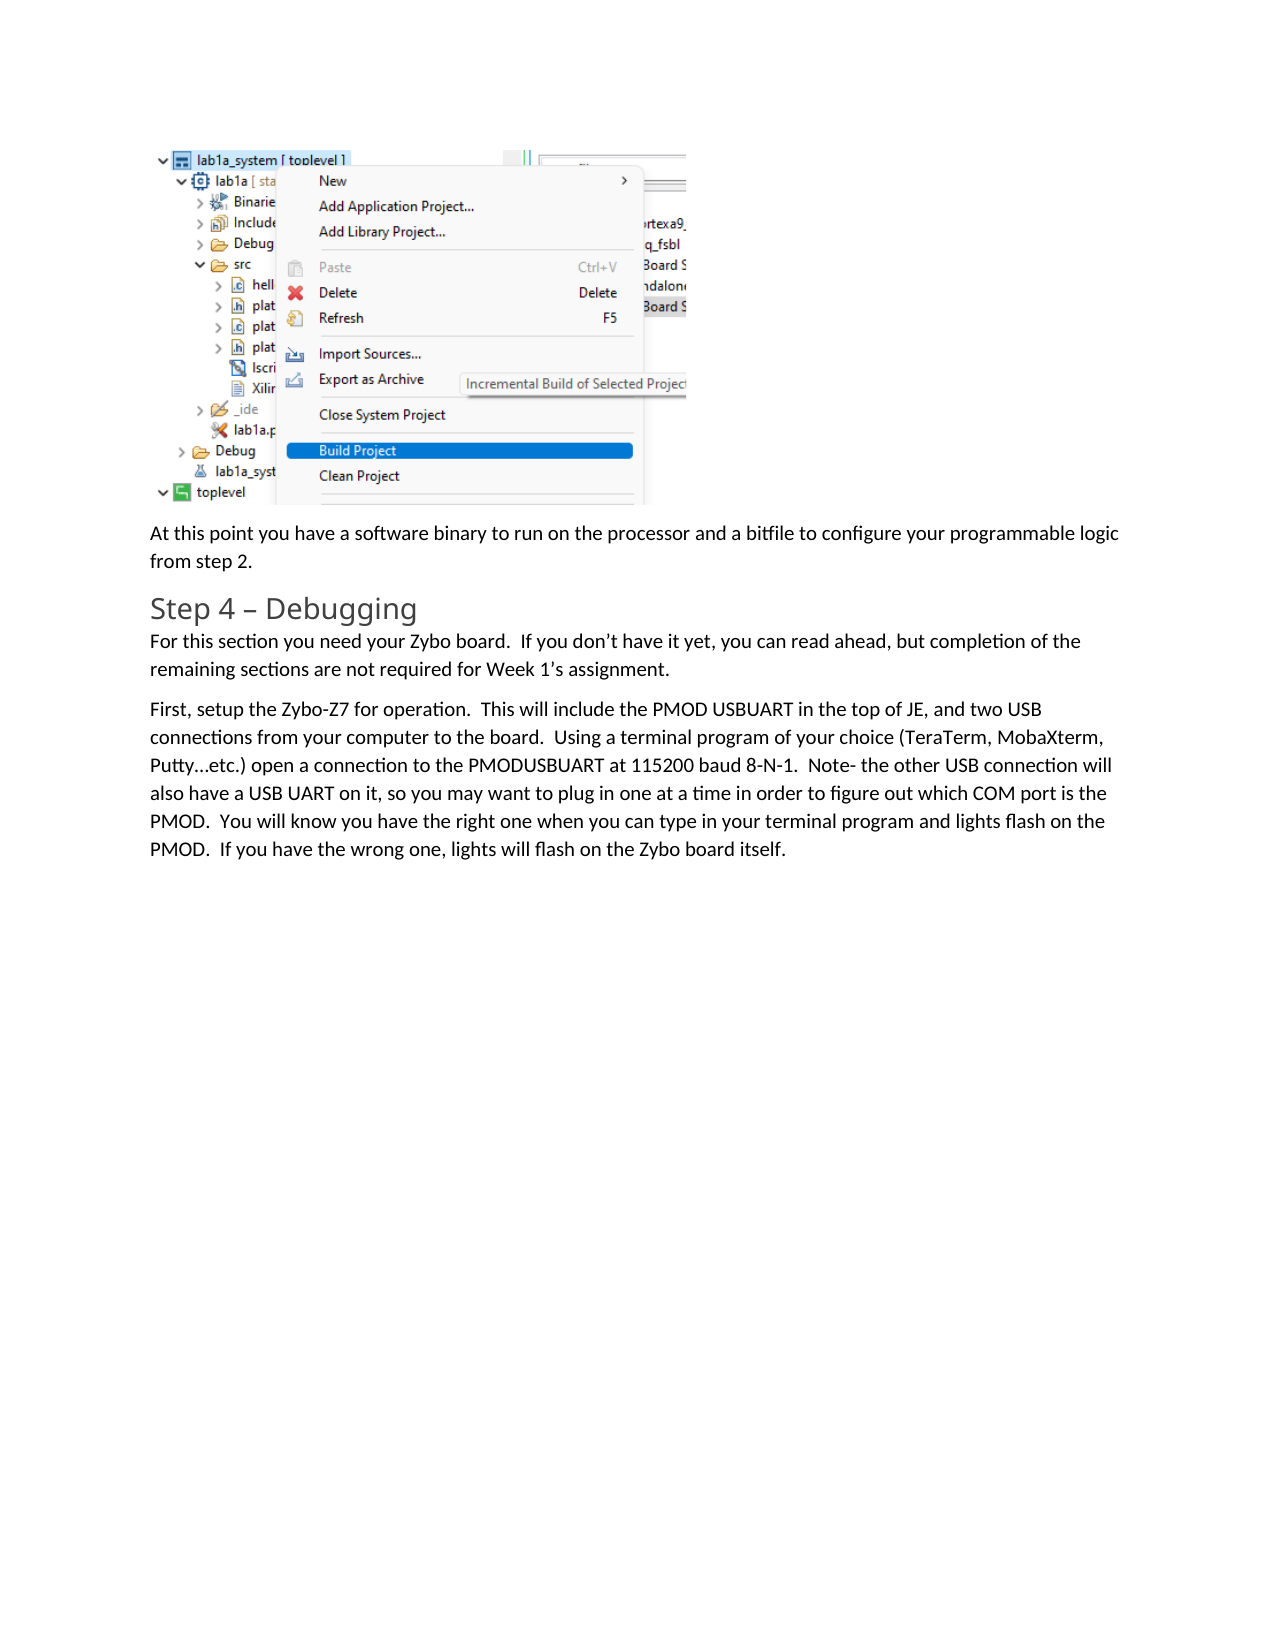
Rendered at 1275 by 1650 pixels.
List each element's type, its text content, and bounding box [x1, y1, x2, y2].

text First, setup the Zybo-Z7 for operation. This will include the PMOD USBUART in the top of JE, and two USB connections from your computer to the board. Using a terminal program of your choice (TeraTerm, MobaXterm, Putty…etc.) open a connection to the PMODUSBUART at 115200 baud 8-N-1. Note- the other USB connection will also have a USB UART on it, so you may want to plug in one at a time in order to figure out which COM port is the PMOD. You will know you have the right one when you can type in your terminal program and lights flash on the PMOD. If you have the wrong one, lights will flash on the Zybo board itself. [150, 696, 1125, 861]
picture [150, 150, 687, 505]
subtitle Step 4 – Debugging [150, 588, 1125, 628]
text For this section you need your Zybo board. If you don’t have it yet, you can read ahead, but completion of the remaining sections are not required for Week 1’s assignment. [150, 628, 1125, 681]
text At this point you have a software binary to run on the processor and a bitfile to configure your programmable logic from step 2. [150, 520, 1125, 573]
